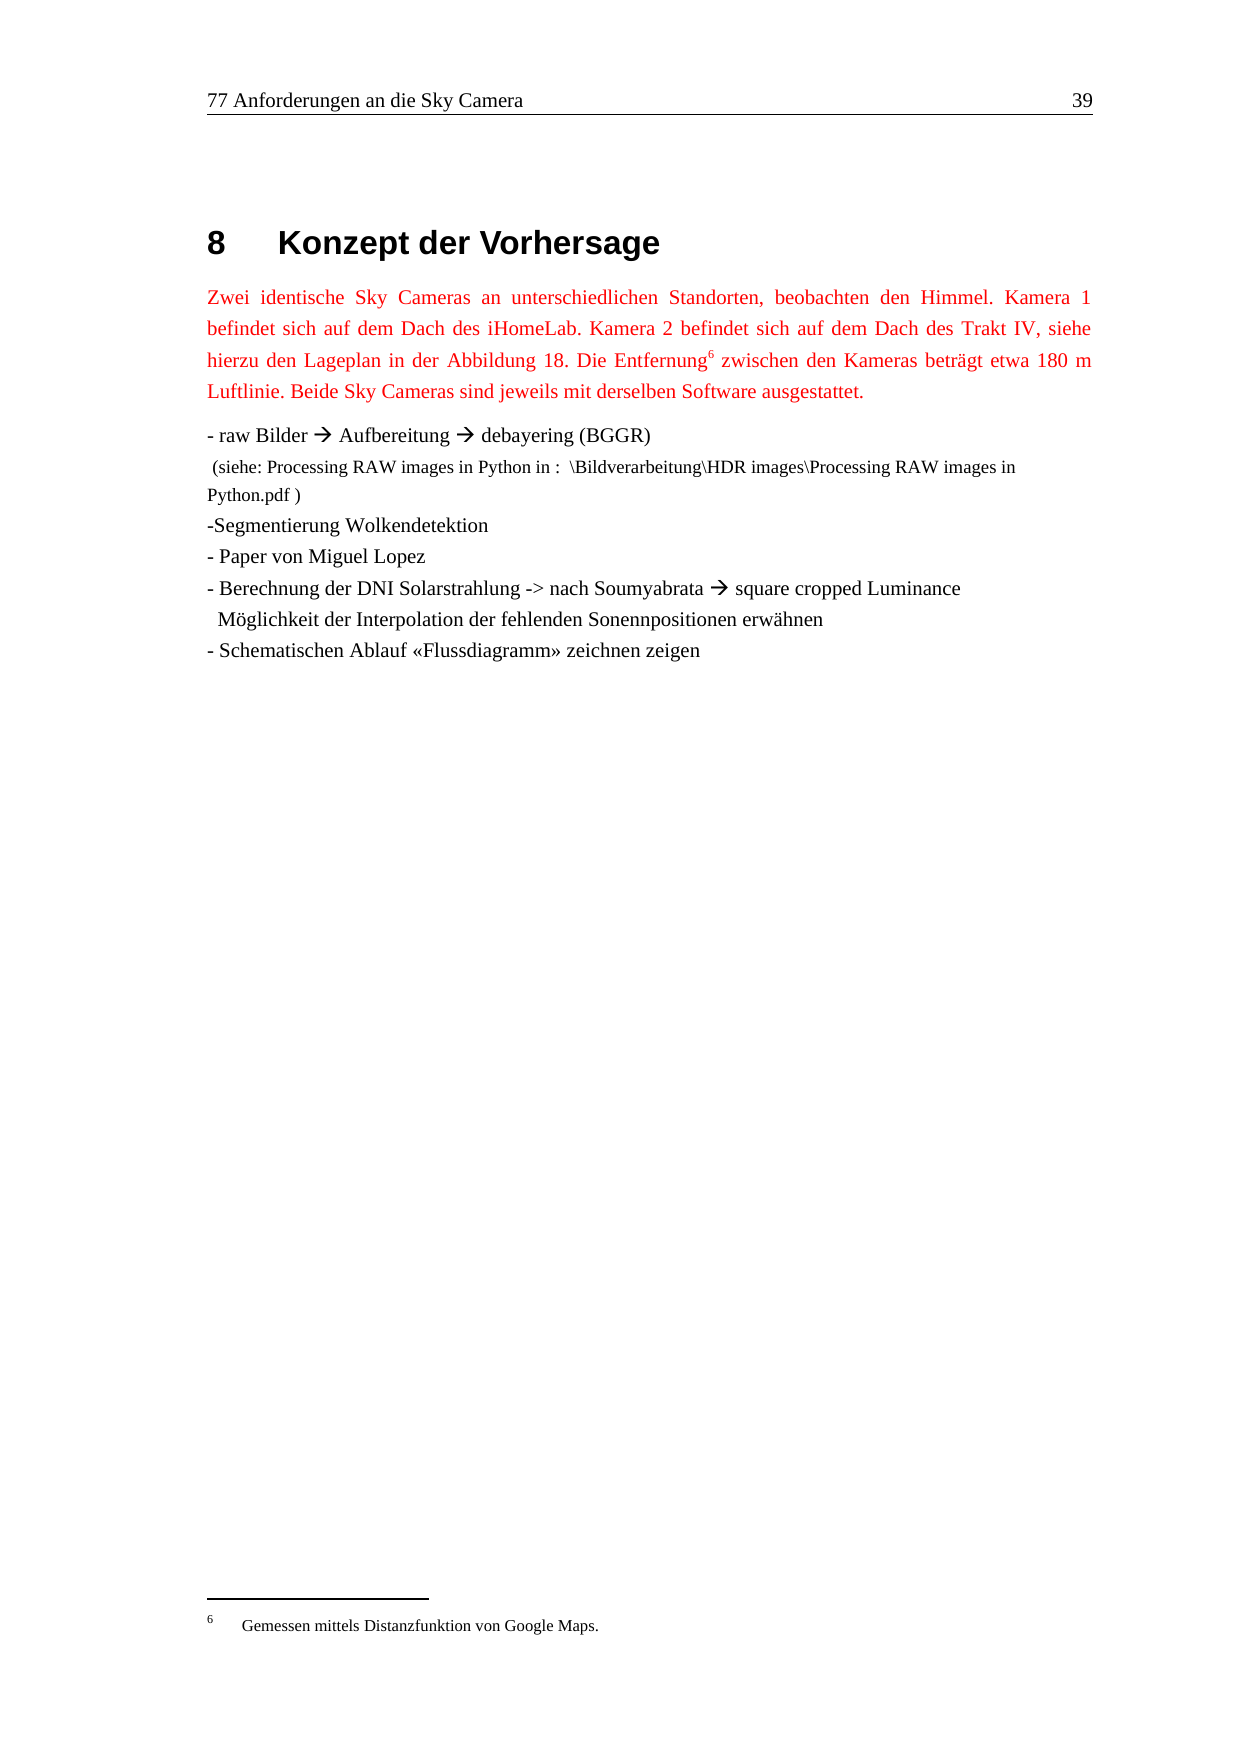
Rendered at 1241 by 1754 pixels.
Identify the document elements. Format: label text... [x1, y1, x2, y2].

text Zwei identische Sky Cameras an unterschiedlichen Standorten, beobachten den Himmel. Kamera 1 befindet sich auf dem Dach des iHomeLab. Kamera 2 befindet sich auf dem Dach des Trakt IV, siehe hierzu den Lageplan in der Abbildung 18. Die Entfernung zwischen den Kameras beträgt etwa 180 m Luftlinie. Beide Sky Cameras sind jeweils mit derselben Software ausgestattet. [207, 285, 1093, 403]
subtitle Konzept der Vorhersage [207, 223, 1093, 261]
text - raw Bilder Aufbereitung debayering (BGGR) (siehe: Processing RAW images in Python in : \Bildverarbeitung\HDR images\Processing RAW images in Python.pdf ) -Segmentierung Wolkendetektion - Paper von Miguel Lopez - Berechnung der DNI Solarstrahlung -> nach Soumyabrata square cropped Luminance Möglichkeit der Interpolation der fehlenden Sonennpositionen erwähnen - Schematischen Ablauf «Flussdiagramm» zeichnen zeigen [207, 423, 1093, 662]
